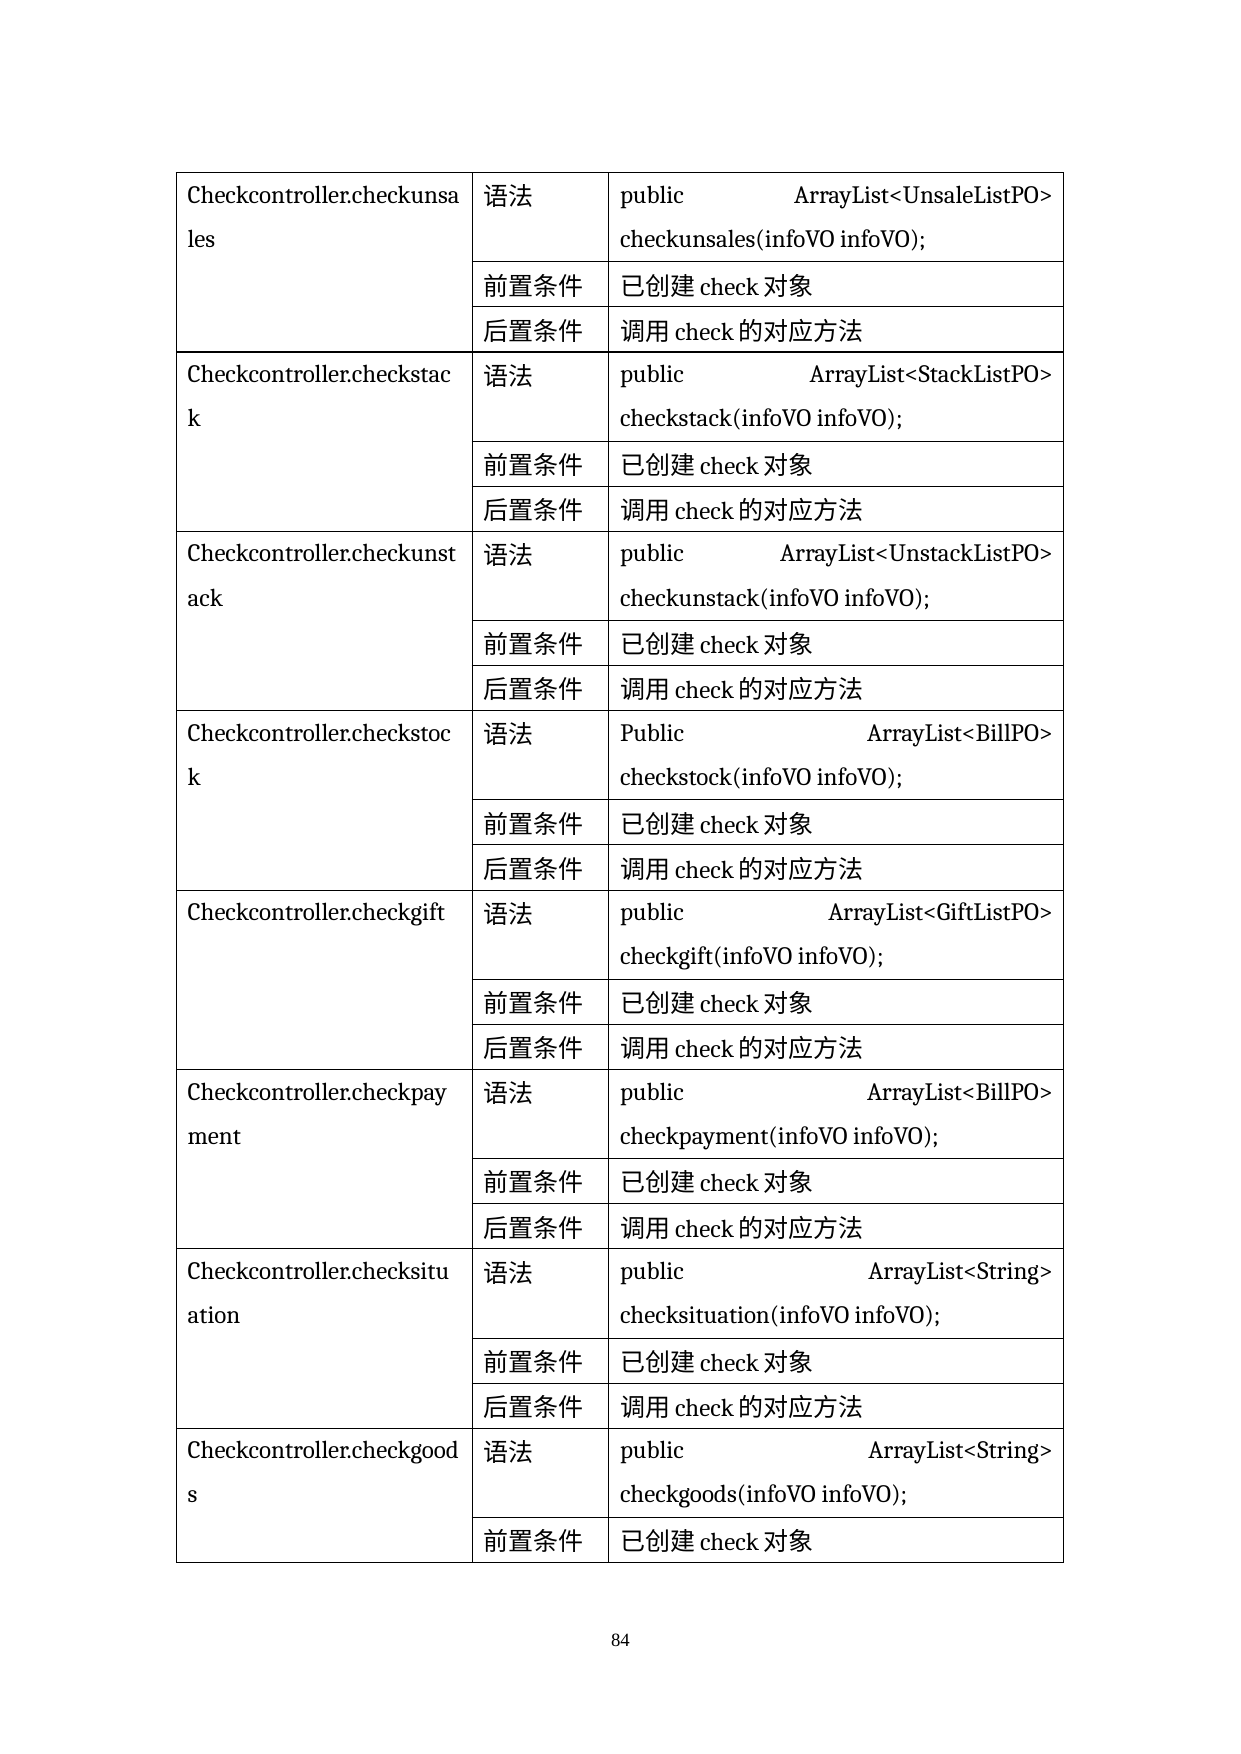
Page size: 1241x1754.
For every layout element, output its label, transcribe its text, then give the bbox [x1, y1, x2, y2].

table_cell 语法 [473, 532, 608, 620]
table_cell 后置条件 [473, 487, 608, 531]
table_cell Checkcontroller.checkunstack [177, 532, 472, 710]
table_cell 前置条件 [473, 621, 608, 665]
table_cell 后置条件 [473, 845, 608, 889]
table_cell public ArrayList<GiftListPO> checkgift(infoVO infoVO); [609, 891, 1063, 979]
table_cell Checkcontroller.checkgift [177, 891, 472, 1069]
table_cell Public ArrayList<BillPO> checkstock(infoVO infoVO); [609, 711, 1063, 799]
table_cell 已创建check对象 [609, 1339, 1063, 1382]
table_cell Checkcontroller.checkgoods [177, 1429, 472, 1562]
table_cell 已创建check对象 [609, 1159, 1063, 1203]
table_cell 后置条件 [473, 1204, 608, 1248]
table_cell public ArrayList<UnstackListPO> checkunstack(infoVO infoVO); [609, 532, 1063, 620]
table_cell Checkcontroller.checksituation [177, 1249, 472, 1428]
table_cell 已创建check对象 [609, 262, 1063, 306]
table_cell 前置条件 [473, 800, 608, 844]
table_cell Checkcontroller.checkpayment [177, 1070, 472, 1248]
table_cell public ArrayList<BillPO> checkpayment(infoVO infoVO); [609, 1070, 1063, 1158]
table_cell 前置条件 [473, 262, 608, 306]
table_cell public ArrayList<String> checksituation(infoVO infoVO); [609, 1249, 1063, 1337]
table_cell 后置条件 [473, 666, 608, 710]
table_cell 语法 [473, 1070, 608, 1158]
table_cell 调用check的对应方法 [609, 666, 1063, 710]
table_cell public ArrayList<String> checkgoods(infoVO infoVO); [609, 1429, 1063, 1517]
table_cell 后置条件 [473, 307, 608, 351]
table_cell 已创建check对象 [609, 442, 1063, 486]
table_cell 调用check的对应方法 [609, 1384, 1063, 1428]
table_cell 前置条件 [473, 1159, 608, 1203]
table_cell 调用check的对应方法 [609, 845, 1063, 889]
table_cell 前置条件 [473, 980, 608, 1024]
table_cell 前置条件 [473, 1518, 608, 1562]
table_cell 语法 [473, 891, 608, 979]
table_cell 语法 [473, 711, 608, 799]
table_cell Checkcontroller.checkunsales [177, 173, 472, 351]
table_cell 已创建check对象 [609, 980, 1063, 1024]
table_cell 调用check的对应方法 [609, 487, 1063, 531]
table_cell 语法 [473, 173, 608, 261]
table_cell 语法 [473, 353, 608, 441]
table_cell 调用check的对应方法 [609, 1204, 1063, 1248]
table_cell 前置条件 [473, 442, 608, 486]
table_cell Checkcontroller.checkstock [177, 711, 472, 889]
table_cell 前置条件 [473, 1339, 608, 1382]
table_cell public ArrayList<UnsaleListPO> checkunsales(infoVO infoVO); [609, 173, 1063, 261]
table_cell public ArrayList<StackListPO> checkstack(infoVO infoVO); [609, 353, 1063, 441]
table_cell 后置条件 [473, 1384, 608, 1428]
table_cell 语法 [473, 1249, 608, 1337]
table_cell 后置条件 [473, 1025, 608, 1069]
table_cell 调用check的对应方法 [609, 1025, 1063, 1069]
table_cell 调用check的对应方法 [609, 307, 1063, 351]
table_cell 语法 [473, 1429, 608, 1517]
table_cell 已创建check对象 [609, 1518, 1063, 1562]
table_cell Checkcontroller.checkstack [177, 353, 472, 531]
table_cell 已创建check对象 [609, 621, 1063, 665]
table_cell 已创建check对象 [609, 800, 1063, 844]
